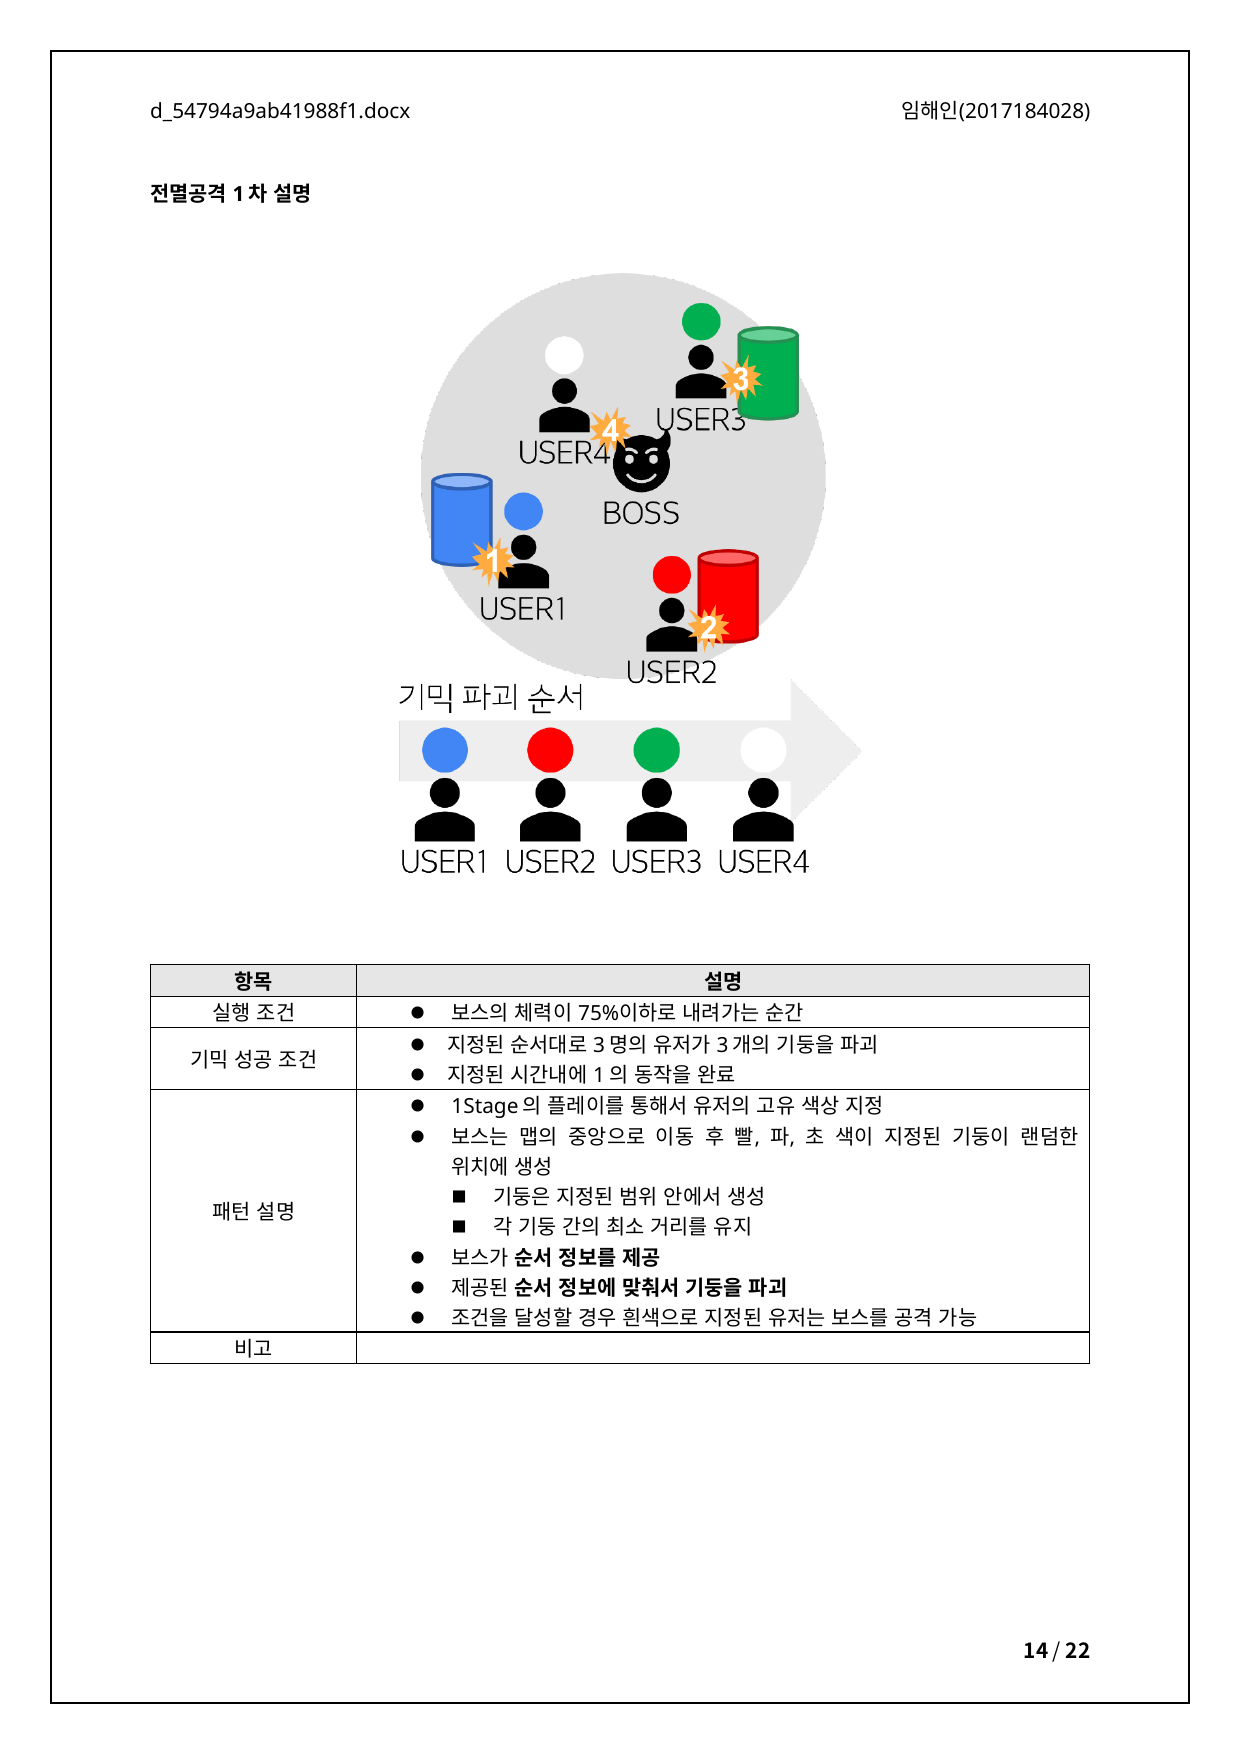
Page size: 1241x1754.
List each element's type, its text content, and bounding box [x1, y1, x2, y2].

table_cell 1Stage의 플레이를 통해서 유저의 고유 색상 지정 보스는 맵의 중앙으로 이동 후 빨, 파, 초 색이 지정된 기둥이 랜덤한 위치에 생성 기둥은 지정된 범위 안에서 생성 각 기둥 간의 최소 거리를 유지 보스가 순서 정보를 제공 제공된 순서 정보에 맞춰서 기둥을 파괴 조건을 달성할 경우 흰색으로 지정된 유저는 보스를 공격 가능 [357, 1090, 1089, 1331]
table_header 항목 [151, 965, 356, 996]
picture [378, 273, 862, 899]
table_cell 기믹 성공 조건 [151, 1028, 356, 1088]
table_cell 패턴 설명 [151, 1090, 356, 1331]
table_cell 실행 조건 [151, 997, 356, 1027]
table_cell 비고 [151, 1333, 356, 1363]
table_header 설명 [357, 965, 1089, 996]
table_cell [357, 1333, 1089, 1363]
table_cell 지정된 순서대로 3명의 유저가 3개의 기둥을 파괴 지정된 시간내에 1의 동작을 완료 [357, 1028, 1089, 1088]
text 전멸공격 1차 설명 [150, 177, 1090, 207]
table_cell 보스의 체력이 75%이하로 내려가는 순간 [357, 997, 1089, 1027]
